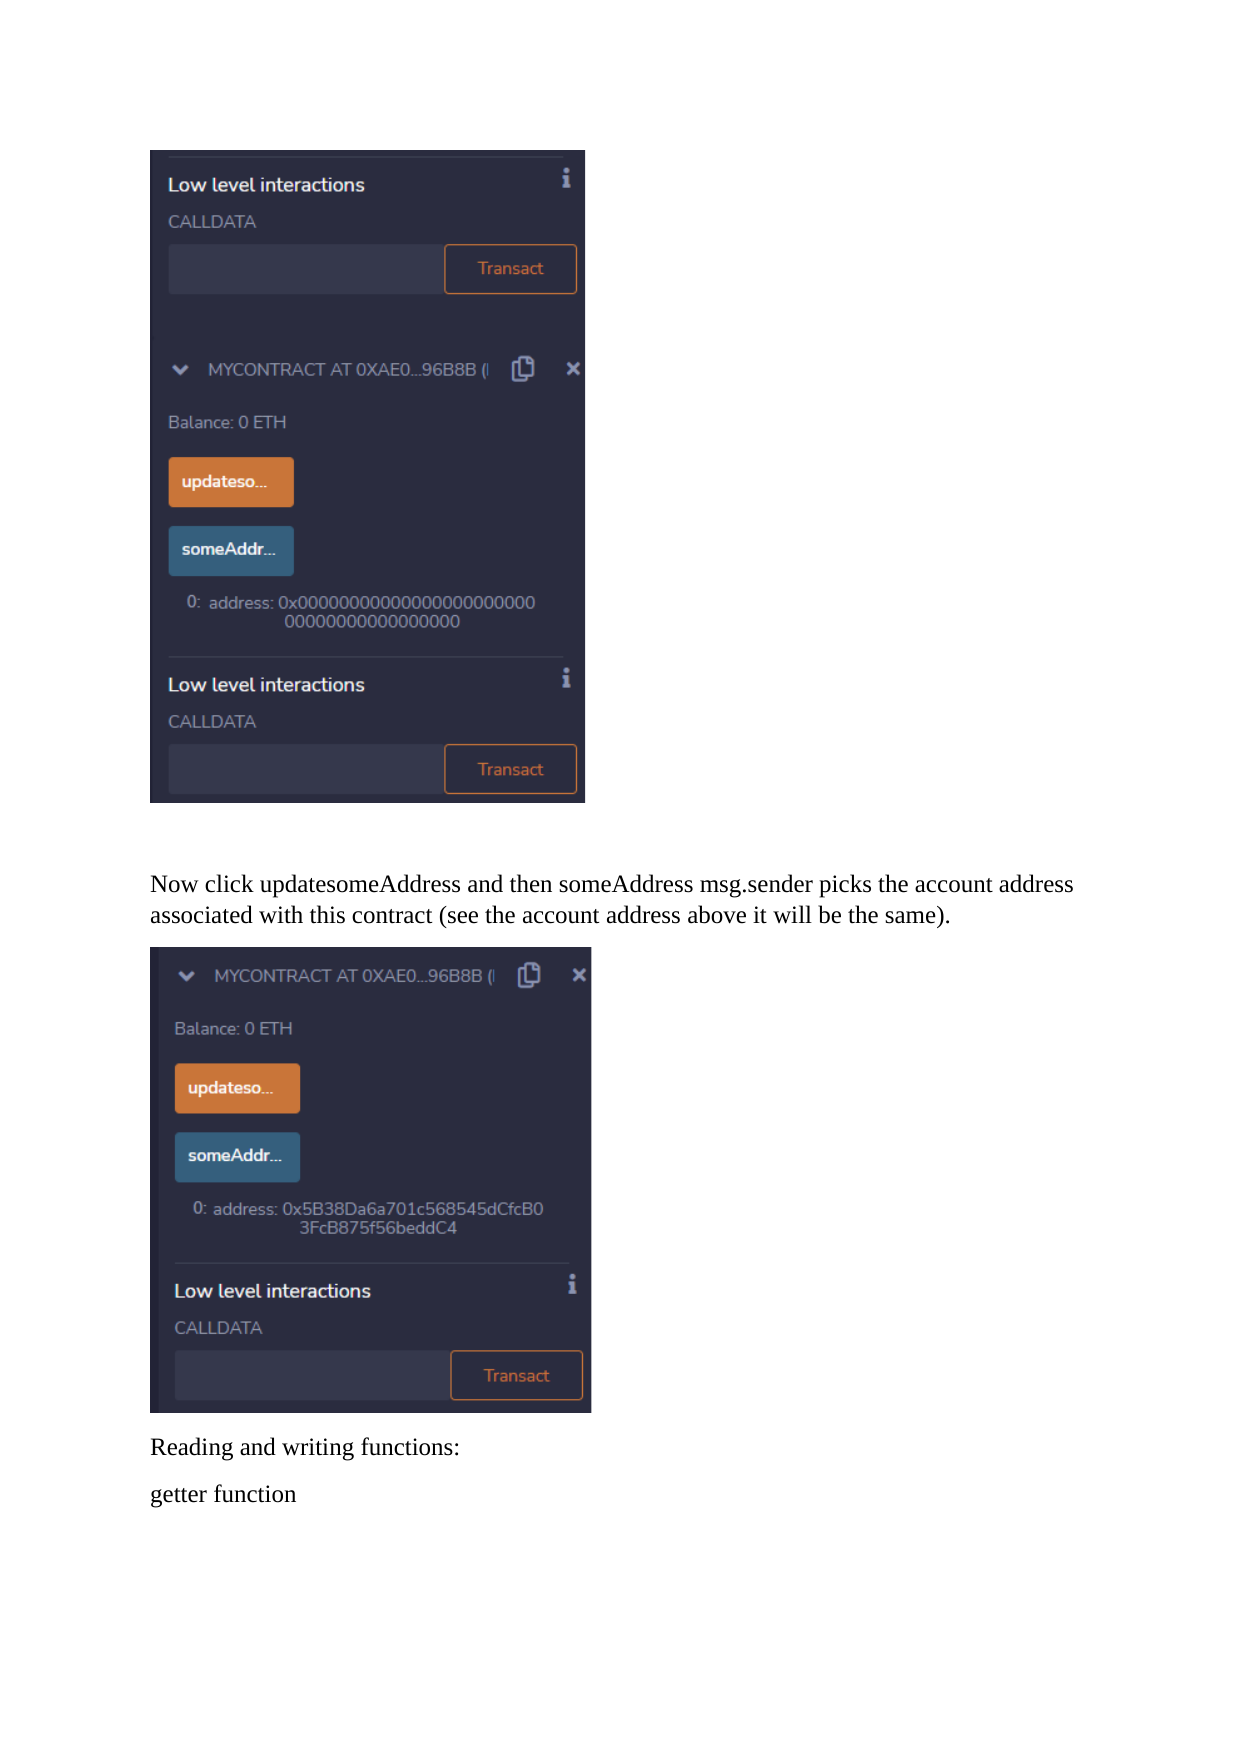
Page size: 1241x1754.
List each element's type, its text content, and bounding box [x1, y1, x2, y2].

text Now click updatesomeAddress and then someAddress msg.sender picks the account address associated with this contract (see the account address above it will be the same). [150, 869, 1090, 929]
picture [150, 947, 592, 1413]
text getter function [150, 1479, 1090, 1508]
text Reading and writing functions: [150, 1432, 1090, 1461]
picture [150, 150, 586, 803]
